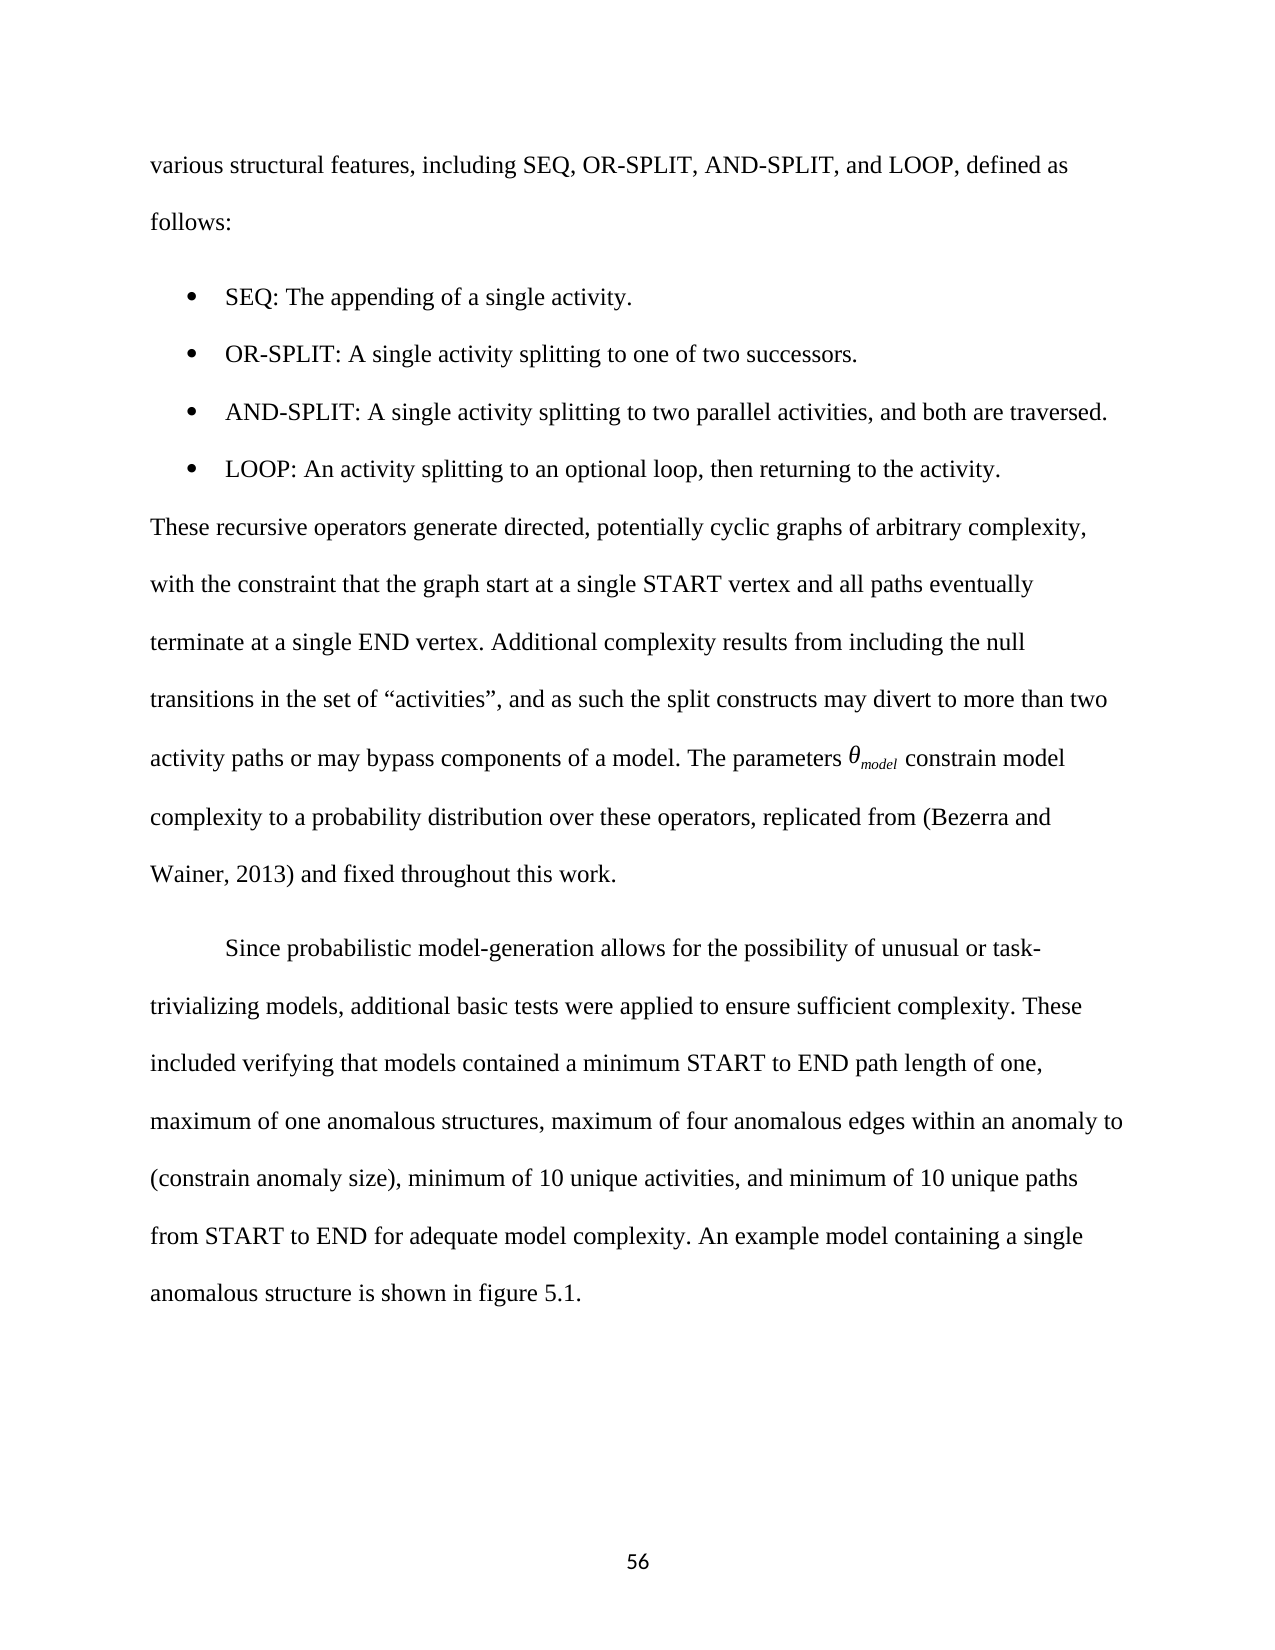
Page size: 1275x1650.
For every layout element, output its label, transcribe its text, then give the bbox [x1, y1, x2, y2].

list SEQ: The appending of a single activity. [187, 282, 1125, 310]
text Since probabilistic model-generation allows for the possibility of unusual or task-trivializing models, additional basic tests were applied to ensure sufficient complexity. These included verifying that models contained a minimum START to END path length of one, maximum of one anomalous structures, maximum of four anomalous edges within an anomaly to (constrain anomaly size), minimum of 10 unique activities, and minimum of 10 unique paths from START to END for adequate model complexity. An example model containing a single anomalous structure is shown in figure 5.1. [150, 933, 1125, 1307]
list OR-SPLIT: A single activity splitting to one of two successors. [187, 339, 1125, 368]
text These recursive operators generate directed, potentially cyclic graphs of arbitrary complexity, with the constraint that the graph start at a single START vertex and all paths eventually terminate at a single END vertex. Additional complexity results from including the null transitions in the set of “activities”, and as such the split constructs may divert to more than two activity paths or may bypass components of a model. The parameters constrain model complexity to a probability distribution over these operators, replicated from (Bezerra and Wainer, 2013) and fixed throughout this work. [150, 512, 1125, 888]
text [150, 150, 1125, 236]
list AND-SPLIT: A single activity splitting to two parallel activities, and both are traversed. [187, 397, 1125, 425]
list LOOP: An activity splitting to an optional loop, then returning to the activity. [187, 454, 1125, 483]
